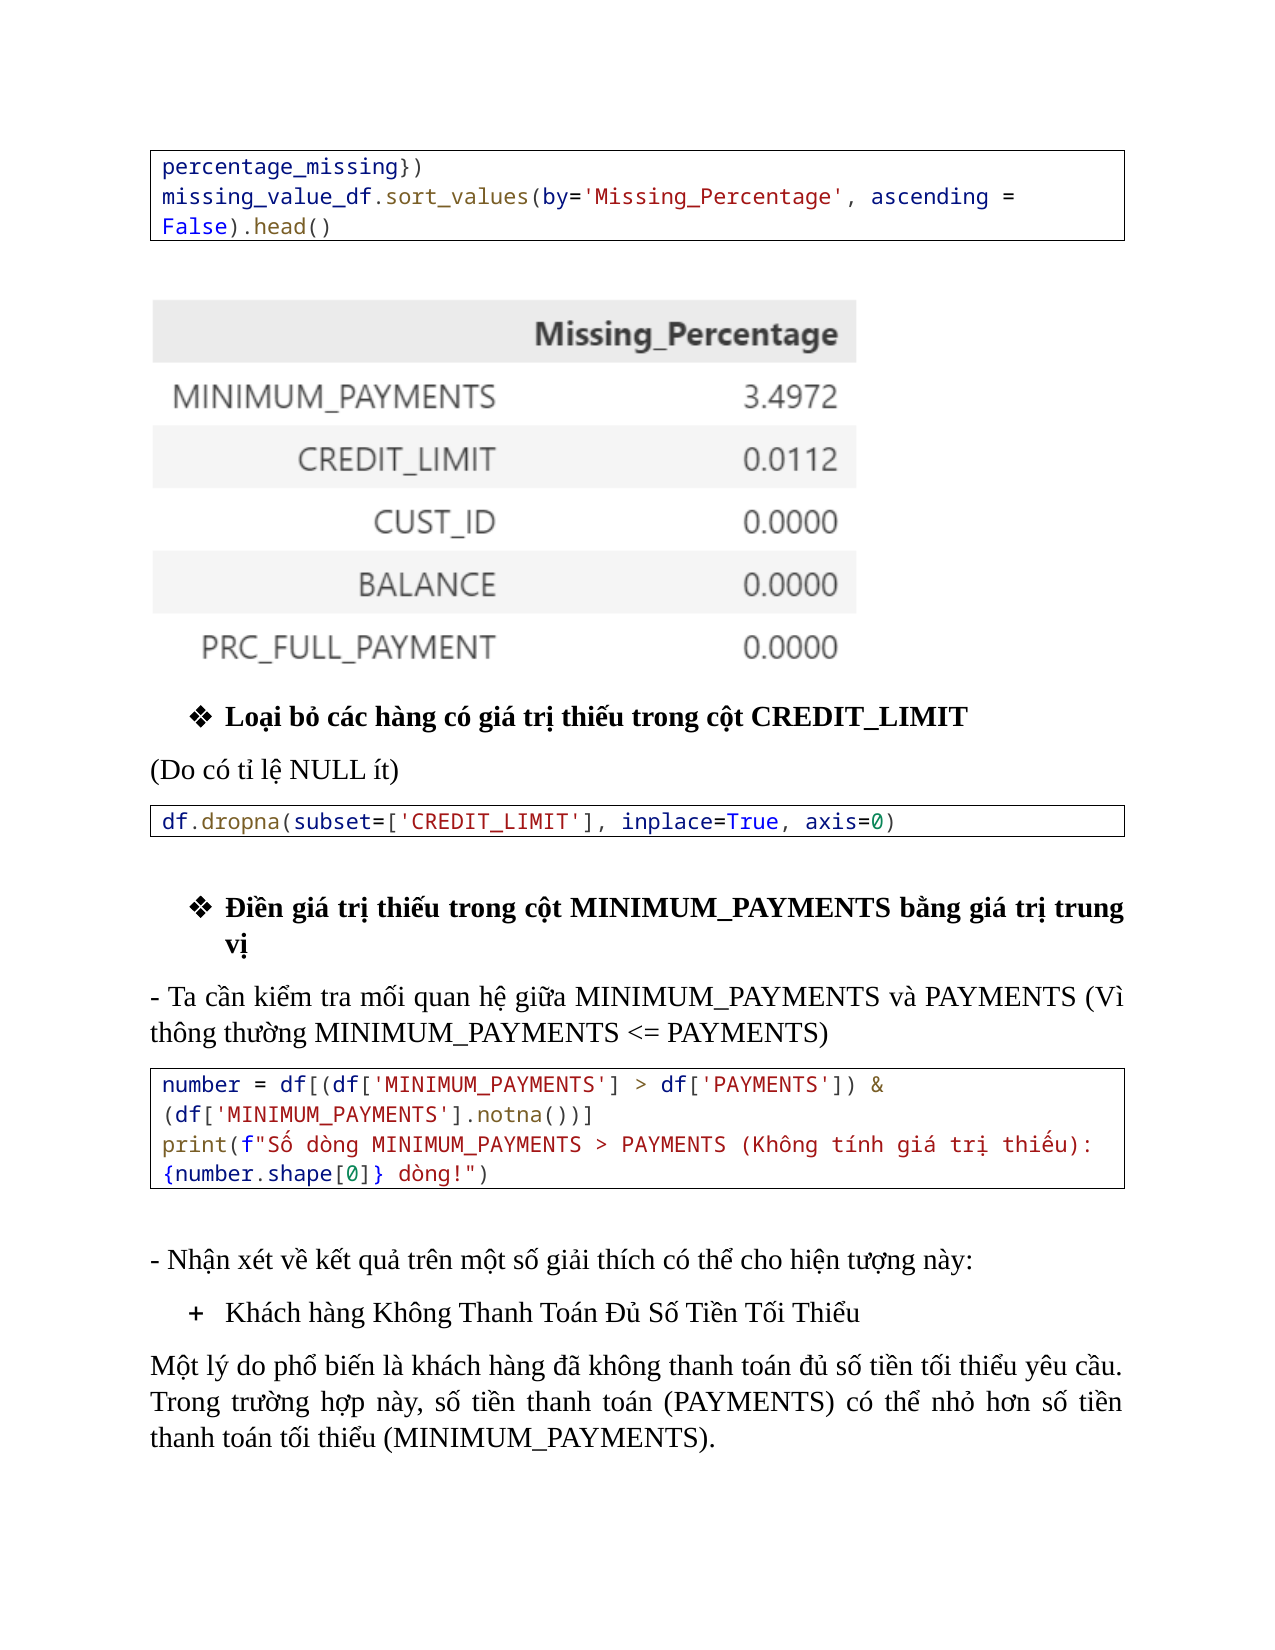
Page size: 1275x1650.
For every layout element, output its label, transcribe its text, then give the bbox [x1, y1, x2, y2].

text (Do có tỉ lệ NULL ít) [150, 752, 1125, 786]
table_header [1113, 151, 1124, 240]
picture [150, 294, 857, 681]
list Điền giá trị thiếu trong cột MINIMUM_PAYMENTS bằng giá trị trung vị [187, 890, 1125, 960]
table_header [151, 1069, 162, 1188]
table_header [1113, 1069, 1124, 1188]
text - Ta cần kiểm tra mối quan hệ giữa MINIMUM_PAYMENTS và PAYMENTS (Vì thông thường MINIMUM_PAYMENTS <= PAYMENTS) [150, 979, 1125, 1049]
list Khách hàng Không Thanh Toán Đủ Số Tiền Tối Thiểu [187, 1295, 1125, 1328]
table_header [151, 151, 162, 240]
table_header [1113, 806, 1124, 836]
list Loại bỏ các hàng có giá trị thiếu trong cột CREDIT_LIMIT [187, 699, 1125, 733]
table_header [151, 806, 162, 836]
text - Nhận xét về kết quả trên một số giải thích có thể cho hiện tượng này: [150, 1242, 1125, 1276]
text Một lý do phổ biến là khách hàng đã không thanh toán đủ số tiền tối thiểu yêu cầu. Trong trường hợp này, số tiền thanh toán (PAYMENTS) có thể nhỏ hơn số tiền thanh toán tối thiểu (MINIMUM_PAYMENTS). [150, 1348, 1125, 1453]
